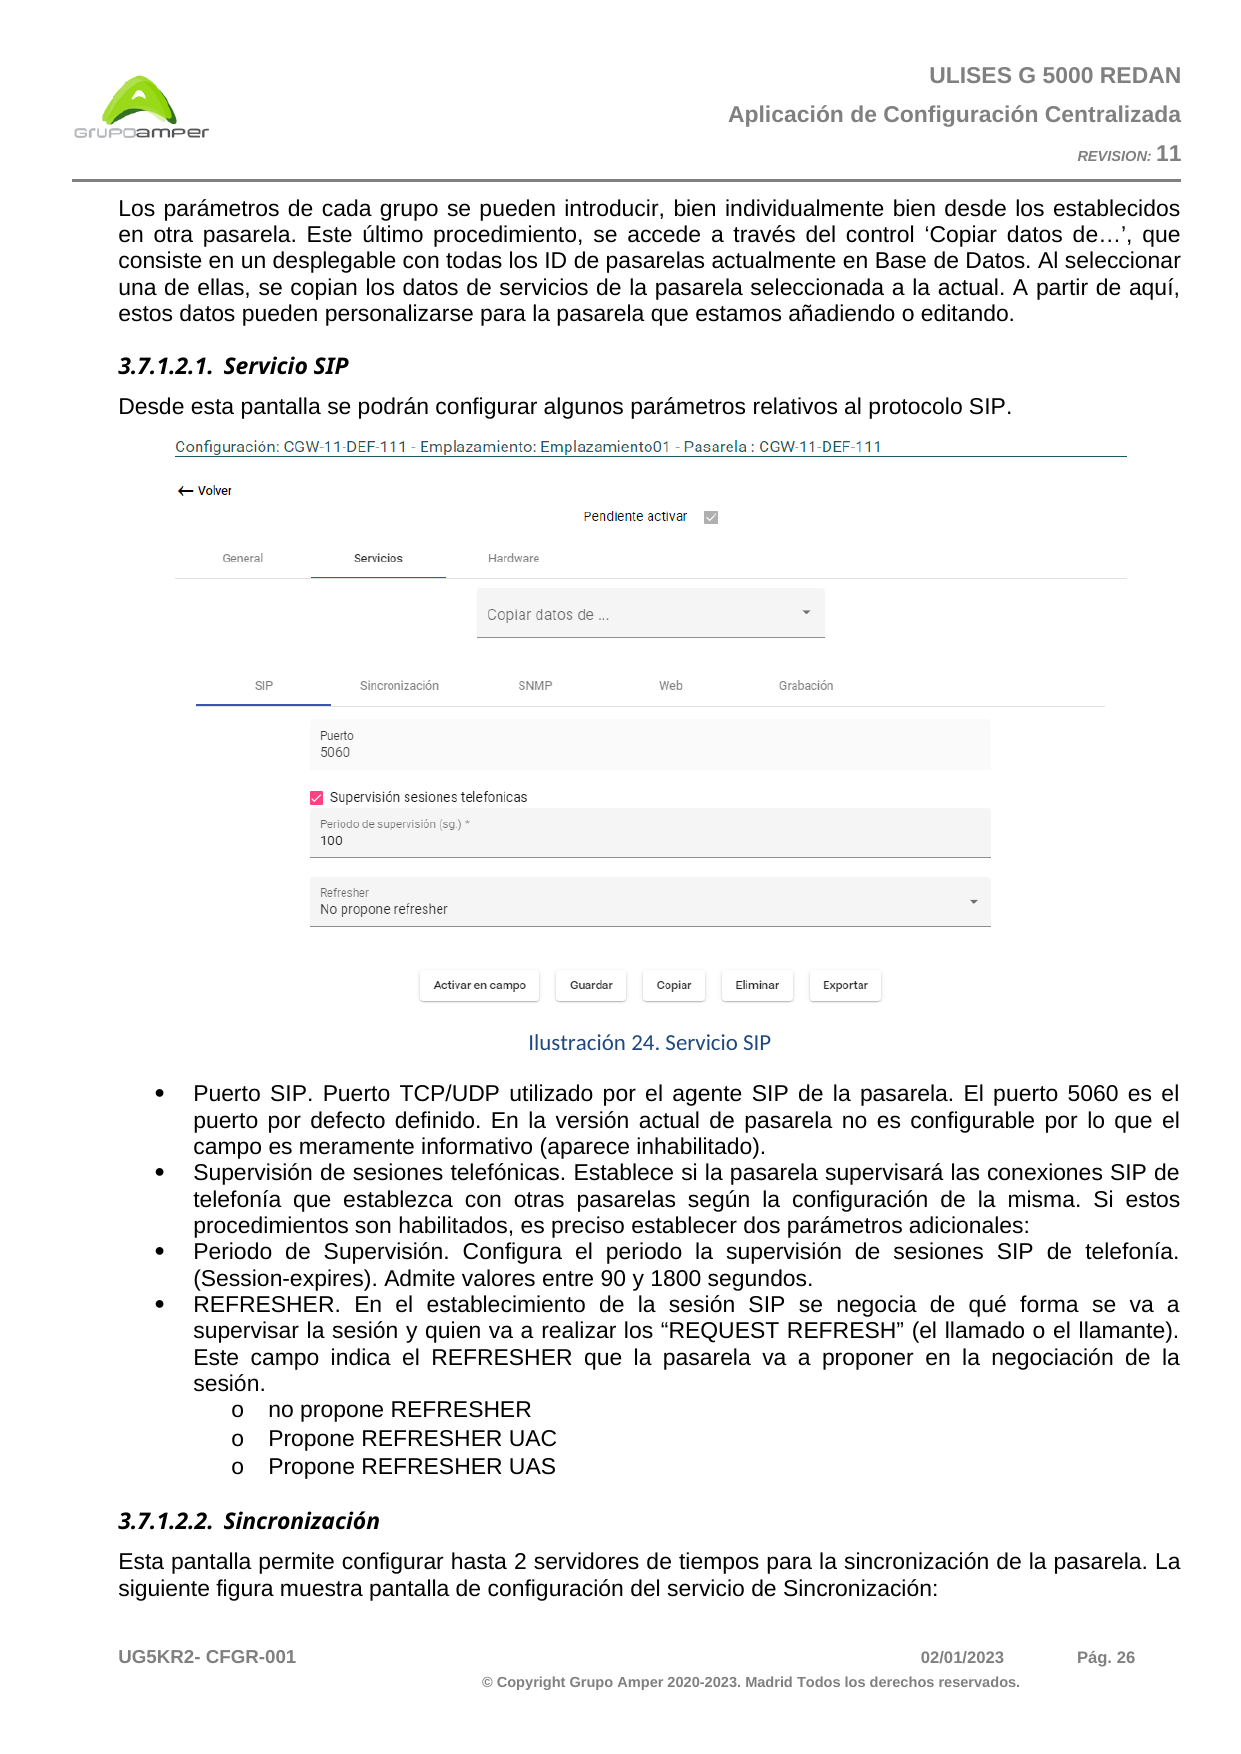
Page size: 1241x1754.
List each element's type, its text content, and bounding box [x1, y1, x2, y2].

text Los parámetros de cada grupo se pueden introducir, bien individualmente bien desde los establecidos en otra pasarela. Este último procedimiento, se accede a través del control ‘Copiar datos de…’, que consiste en un desplegable con todas los ID de pasarelas actualmente en Base de Datos. Al seleccionar una de ellas, se copian los datos de servicios de la pasarela seleccionada a la actual. A partir de aquí, estos datos pueden personalizarse para la pasarela que estamos añadiendo o editando. [118, 194, 1181, 326]
text Esta pantalla permite configurar hasta 2 servidores de tiempos para la sincronización de la pasarela. La siguiente figura muestra pantalla de configuración del servicio de Sincronización: [118, 1548, 1181, 1601]
picture [166, 431, 1133, 1018]
list Puerto SIP. Puerto TCP/UDP utilizado por el agente SIP de la pasarela. El puerto 5060 es el puerto por defecto definido. En la versión actual de pasarela no es configurable por lo que el campo es meramente informativo (aparece inhabilitado). [156, 1080, 1181, 1159]
subtitle Sincronización [118, 1506, 1181, 1536]
list Propone REFRESHER UAC [231, 1425, 1181, 1453]
list Periodo de Supervisión. Configura el periodo la supervisión de sesiones SIP de telefonía. (Session-expires). Admite valores entre 90 y 1800 segundos. [156, 1238, 1181, 1291]
text Desde esta pantalla se podrán configurar algunos parámetros relativos al protocolo SIP. [118, 393, 1181, 419]
subtitle Servicio SIP [118, 351, 1181, 381]
list Propone REFRESHER UAS [231, 1453, 1181, 1481]
list REFRESHER. En el establecimiento de la sesión SIP se negocia de qué forma se va a supervisar la sesión y quien va a realizar los “REQUEST REFRESH” (el llamado o el llamante). Este campo indica el REFRESHER que la pasarela va a proponer en la negociación de la sesión. [156, 1291, 1181, 1396]
picture [71, 64, 211, 151]
list Supervisión de sesiones telefónicas. Establece si la pasarela supervisará las conexiones SIP de telefonía que establezca con otras pasarelas según la configuración de la misma. Si estos procedimientos son habilitados, es preciso establecer dos parámetros adicionales: [156, 1159, 1181, 1238]
list no propone REFRESHER [231, 1396, 1181, 1425]
